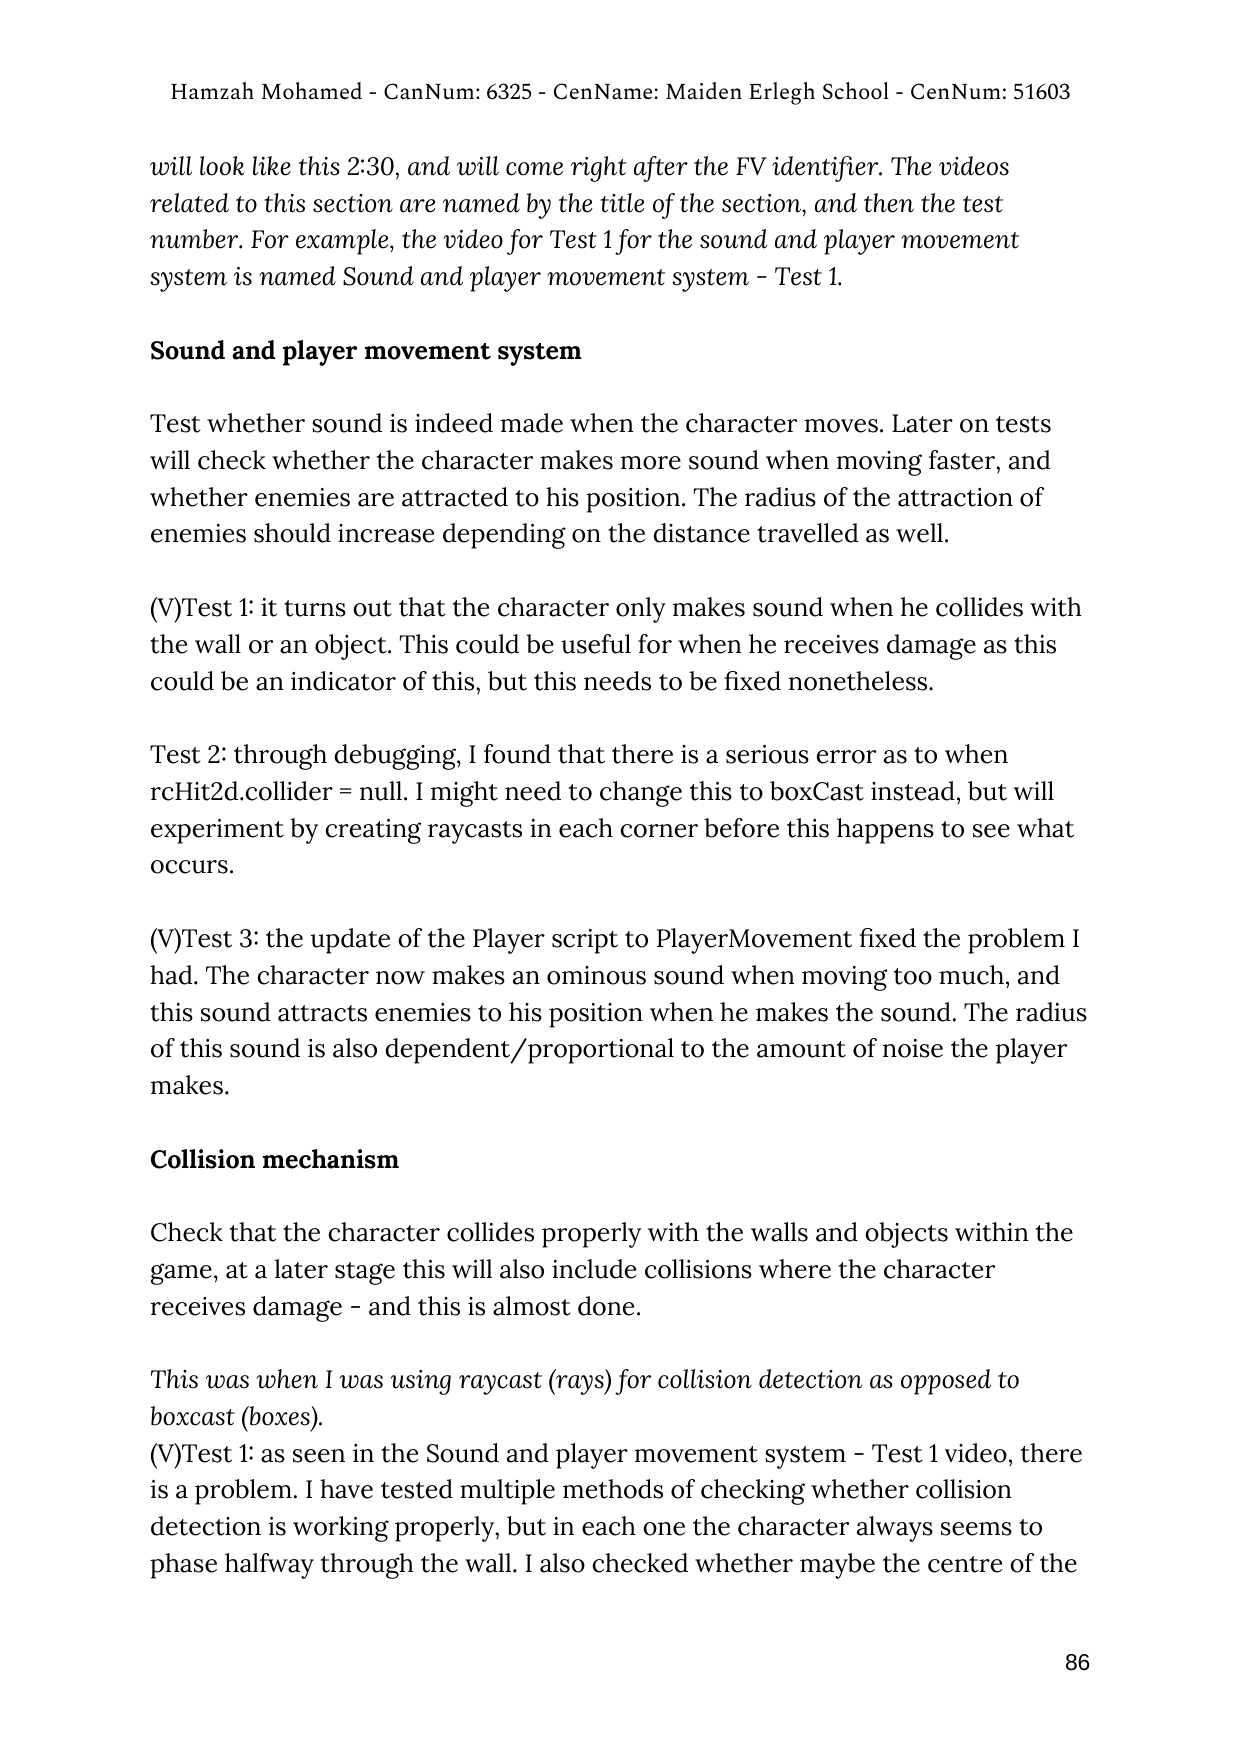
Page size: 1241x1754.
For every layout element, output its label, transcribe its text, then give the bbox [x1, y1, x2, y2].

text This was when I was using raycast (rays) for collision detection as opposed to boxcast (boxes). [150, 1363, 1090, 1432]
text (V)Test 3: the update of the Player script to PlayerMovement fixed the problem I had. The character now makes an ominous sound when moving too much, and this sound attracts enemies to his position when he makes the sound. The radius of this sound is also dependent/proportional to the amount of noise the player makes. [150, 922, 1090, 1101]
text Test whether sound is indeed made when the character moves. Later on tests will check whether the character makes more sound when moving faster, and whether enemies are attracted to his position. The radius of the attraction of enemies should increase depending on the distance travelled as well. [150, 407, 1090, 550]
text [150, 1437, 1090, 1579]
subtitle Collision mechanism [150, 1143, 1090, 1175]
text Check that the character collides properly with the walls and objects within the game, at a later stage this will also include collisions where the character receives damage - and this is almost done. [150, 1216, 1090, 1322]
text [150, 150, 1090, 292]
text Test 2: through debugging, I found that there is a serious error as to when rcHit2d.collider = null. I might need to change this to boxCast instead, but will experiment by creating raycasts in each corner before this happens to see what occurs. [150, 738, 1090, 881]
text (V)Test 1: it turns out that the character only makes sound when he collides with the wall or an object. This could be useful for when he receives damage as this could be an indicator of this, but this needs to be fixed nonetheless. [150, 591, 1090, 697]
subtitle Sound and player movement system [150, 334, 1090, 366]
